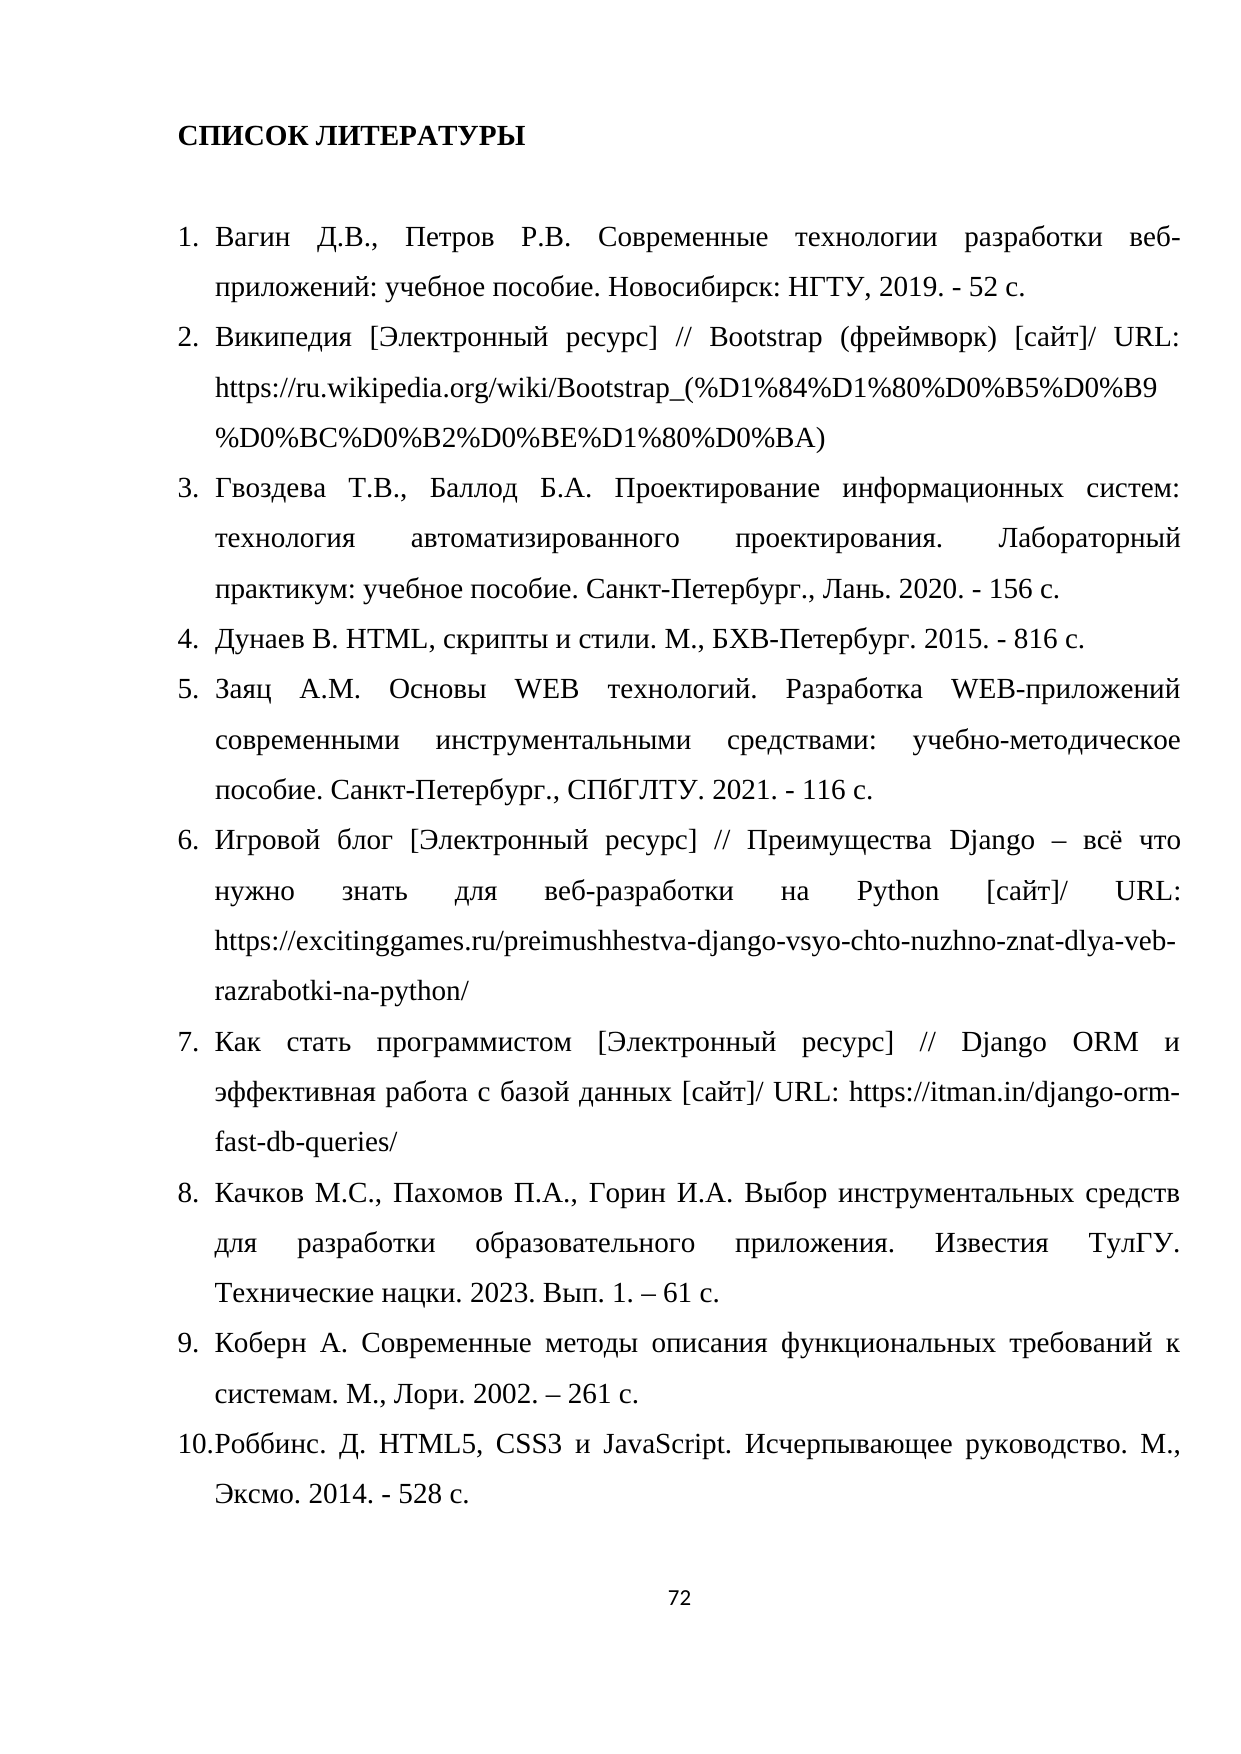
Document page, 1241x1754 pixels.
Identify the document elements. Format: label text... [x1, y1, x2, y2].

list Дунаев В. HTML, скрипты и стили. М., БХВ-Петербург. 2015. - 816 c. [177, 621, 1181, 655]
list Заяц А.М. Основы WEB технологий. Разработка WEB-приложений современными инструментальными средствами: учебно-методическое пособие. Санкт-Петербург., СПбГЛТУ. 2021. - 116 с. [177, 672, 1181, 806]
list Как стать программистом [Электронный ресурс] // Django ORM и эффективная работа с базой данных [сайт]/ URL: https://itman.in/django-orm-fast-db-queries/ [177, 1024, 1181, 1158]
list Гвоздева Т.В., Баллод Б.А. Проектирование информационных систем: технология автоматизированного проектирования. Лабораторный практикум: учебное пособие. Санкт-Петербург., Лань. 2020. - 156 с. [177, 470, 1181, 604]
list Игровой блог [Электронный ресурс] // Преимущества Django – всё что нужно знать для веб-разработки на Python [сайт]/ URL: https://excitinggames.ru/preimushhestva-django-vsyo-chto-nuzhno-znat-dlya-veb-razrabotki-na-python/ [177, 822, 1181, 1007]
list Качков М.С., Пахомов П.А., Горин И.А. Выбор инструментальных средств для разработки образовательного приложения. Известия ТулГУ. Технические нацки. 2023. Вып. 1. – 61 с. [177, 1175, 1181, 1309]
text СПИСОК ЛИТЕРАТУРЫ [177, 118, 1181, 152]
list Роббинс. Д. HTML5, CSS3 и JavaScript. Исчерпывающее руководство. М., Эксмо. 2014. - 528 c. [177, 1426, 1181, 1510]
list Вагин Д.В., Петров Р.В. Современные технологии разработки веб-приложений: учебное пособие. Новосибирск: НГТУ, 2019. - 52 с. [177, 219, 1181, 303]
list Коберн А. Современные методы описания функциональных требований к системам. М., Лори. 2002. – 261 с. [177, 1326, 1181, 1409]
list Википедия [Электронный ресурс] // Bootstrap (фреймворк) [сайт]/ URL: https://ru.wikipedia.org/wiki/Bootstrap_(%D1%84%D1%80%D0%B5%D0%B9%D0%BC%D0%B2%D0%BE%D1%80%D0%BA) [177, 319, 1181, 453]
